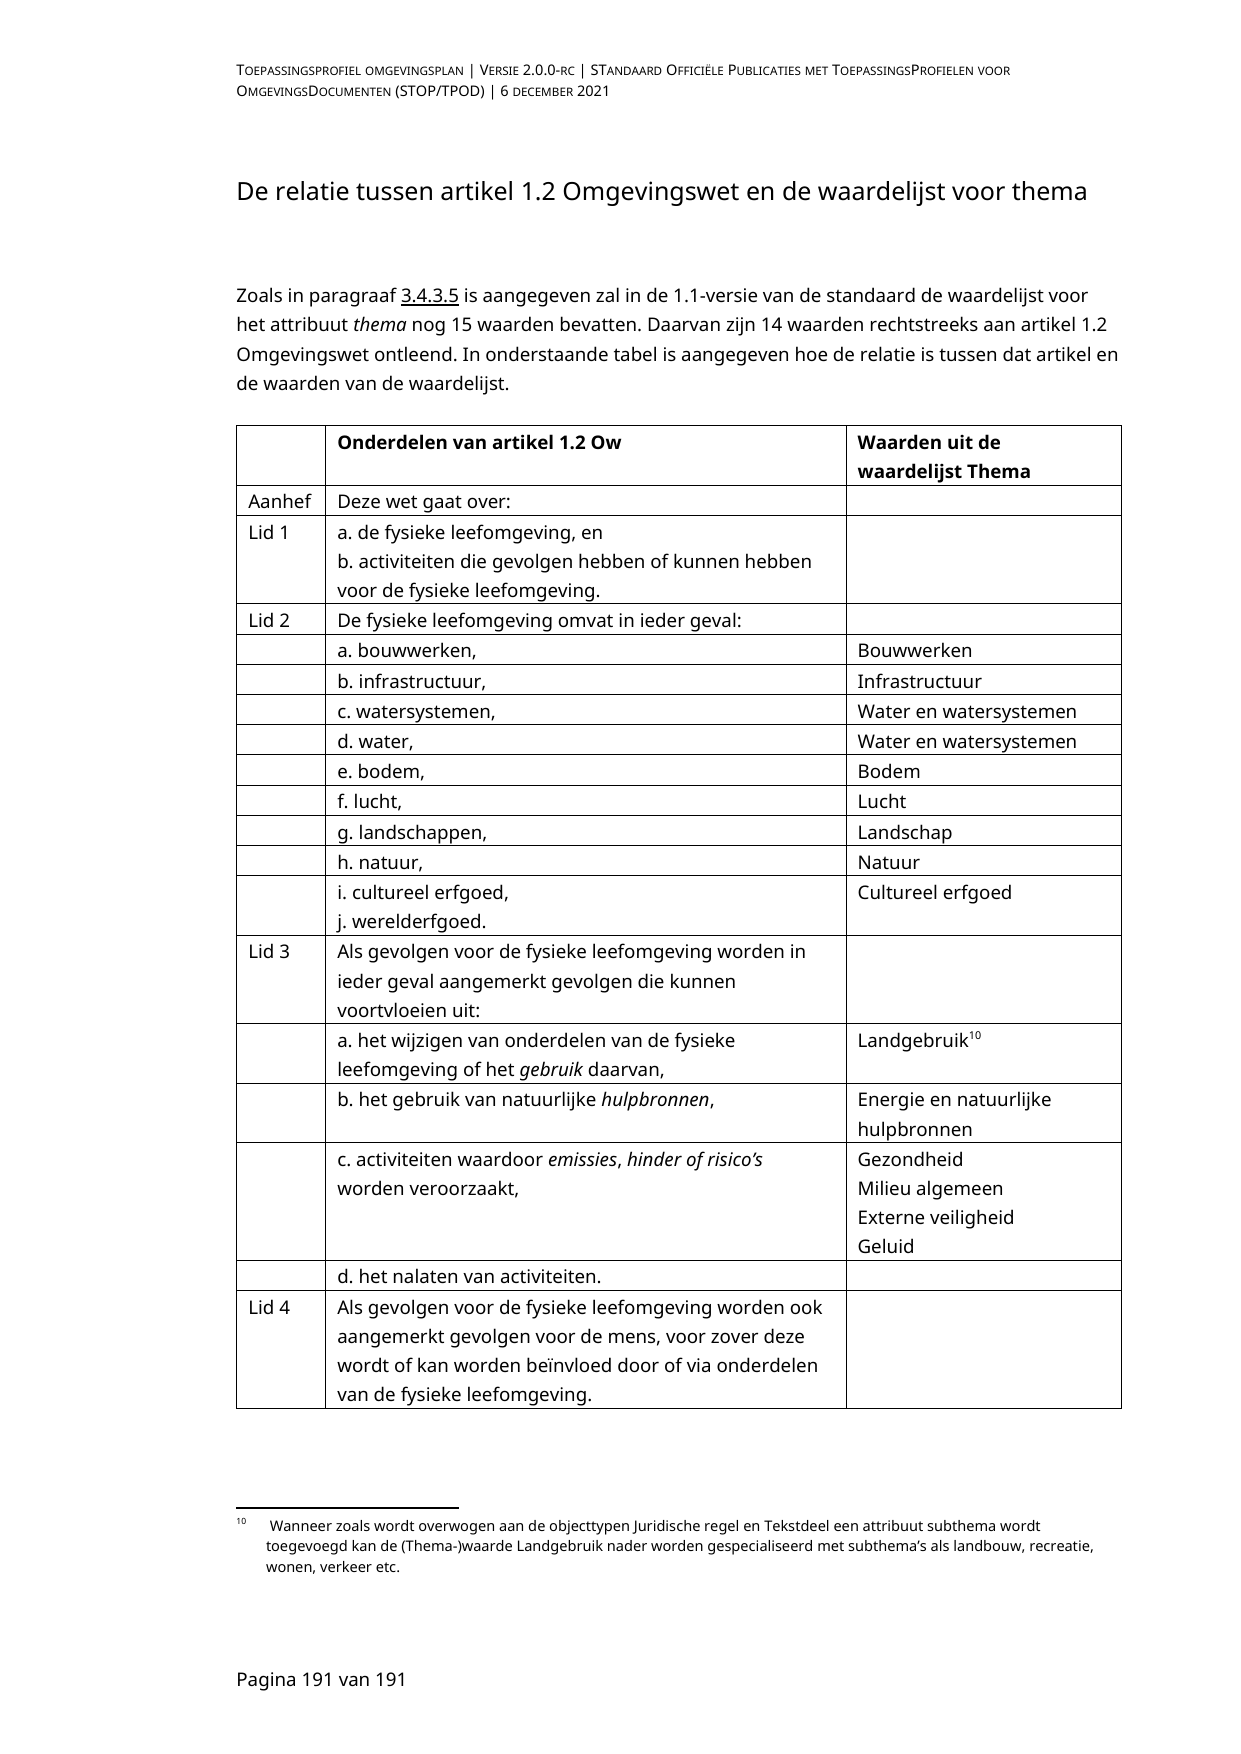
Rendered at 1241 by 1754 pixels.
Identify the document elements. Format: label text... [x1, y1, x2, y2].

table_cell [847, 1261, 1121, 1290]
table_cell [237, 755, 325, 784]
table_cell Landschap [847, 816, 1121, 845]
table_cell [847, 486, 1121, 515]
text De relatie tussen artikel 1.2 Omgevingswet en de waardelijst voor thema [236, 177, 1122, 206]
table_cell h. natuur, [326, 846, 846, 875]
table_cell a. bouwwerken, [326, 635, 846, 664]
table_cell e. bodem, [326, 755, 846, 784]
table_cell a. het wijzigen van onderdelen van de fysieke leefomgeving of het gebruik daarvan, [326, 1024, 846, 1082]
table_cell [237, 1084, 325, 1142]
table_cell [237, 635, 325, 664]
table_cell [237, 1261, 325, 1290]
table_cell [847, 516, 1121, 603]
table_cell Deze wet gaat over: [326, 486, 846, 515]
table_cell Lid 2 [237, 604, 325, 633]
table_cell c. watersystemen, [326, 695, 846, 724]
table_cell Water en watersystemen [847, 725, 1121, 754]
table_cell i. cultureel erfgoed, j. werelderfgoed. [326, 876, 846, 934]
table_cell [237, 1143, 325, 1259]
table_cell [237, 695, 325, 724]
table_cell c. activiteiten waardoor emissies, hinder of risico’s worden veroorzaakt, [326, 1143, 846, 1259]
table_cell [237, 816, 325, 845]
table_cell Water en watersystemen [847, 695, 1121, 724]
table_cell Lid 3 [237, 936, 325, 1023]
table_cell Als gevolgen voor de fysieke leefomgeving worden in ieder geval aangemerkt gevolgen die kunnen voortvloeien uit: [326, 936, 846, 1023]
table_cell [847, 604, 1121, 633]
table_cell [237, 786, 325, 815]
table_cell a. de fysieke leefomgeving, en b. activiteiten die gevolgen hebben of kunnen hebben voor de fysieke leefomgeving. [326, 516, 846, 603]
table_cell Lucht [847, 786, 1121, 815]
table_header [237, 426, 325, 484]
table_cell [237, 1024, 325, 1082]
table_cell d. het nalaten van activiteiten. [326, 1261, 846, 1290]
table_cell Lid 1 [237, 516, 325, 603]
table_cell Cultureel erfgoed [847, 876, 1121, 934]
table_cell Infrastructuur [847, 665, 1121, 694]
table_cell d. water, [326, 725, 846, 754]
table_cell [237, 876, 325, 934]
table_cell Aanhef [237, 486, 325, 515]
table_cell Energie en natuurlijke hulpbronnen [847, 1084, 1121, 1142]
table_cell b. infrastructuur, [326, 665, 846, 694]
table_cell [237, 725, 325, 754]
table_cell [237, 846, 325, 875]
table_cell Natuur [847, 846, 1121, 875]
table_cell [847, 1291, 1121, 1407]
table_cell De fysieke leefomgeving omvat in ieder geval: [326, 604, 846, 633]
table_header Onderdelen van artikel 1.2 Ow [326, 426, 846, 484]
table_cell [847, 936, 1121, 1023]
table_cell Lid 4 [237, 1291, 325, 1407]
table_cell [237, 665, 325, 694]
table_cell Gezondheid Milieu algemeen Externe veiligheid Geluid [847, 1143, 1121, 1259]
table_cell b. het gebruik van natuurlijke hulpbronnen, [326, 1084, 846, 1142]
table_cell Als gevolgen voor de fysieke leefomgeving worden ook aangemerkt gevolgen voor de mens, voor zover deze wordt of kan worden beïnvloed door of via onderdelen van de fysieke leefomgeving. [326, 1291, 846, 1407]
text Zoals in paragraaf 6.4.3.5 is aangegeven zal in de 1.1-versie van de standaard de waardelijst voor het attribuut thema nog 15 waarden bevatten. Daarvan zijn 14 waarden rechtstreeks aan artikel 1.2 Omgevingswet ontleend. In onderstaande tabel is aangegeven hoe de relatie is tussen dat artikel en de waarden van de waardelijst. [236, 279, 1122, 396]
table_cell Bouwwerken [847, 635, 1121, 664]
table_cell f. lucht, [326, 786, 846, 815]
table_header Waarden uit de waardelijst Thema [847, 426, 1121, 484]
table_cell Bodem [847, 755, 1121, 784]
table_cell g. landschappen, [326, 816, 846, 845]
table_cell Landgebruik [847, 1024, 1121, 1082]
